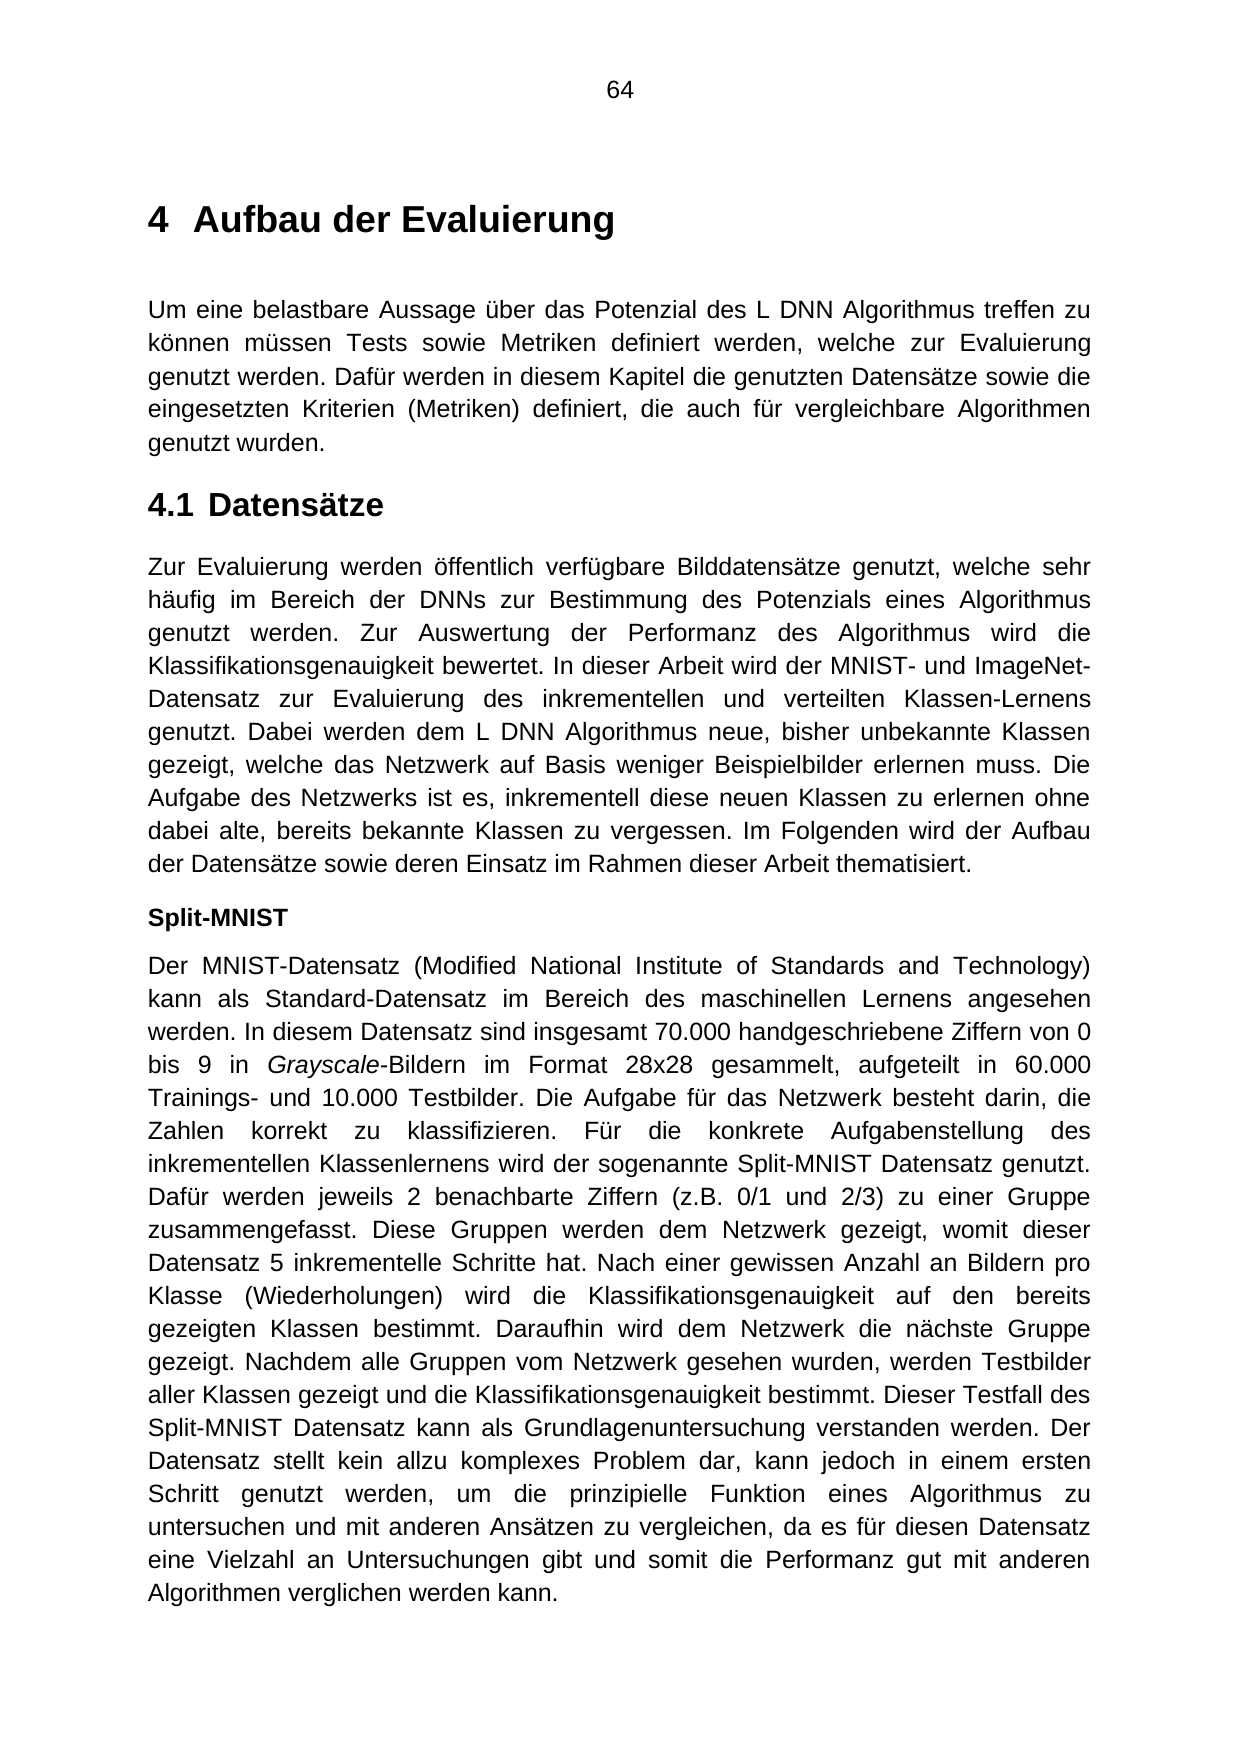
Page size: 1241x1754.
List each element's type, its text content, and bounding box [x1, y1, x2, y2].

text Zur Evaluierung werden öffentlich verfügbare Bilddatensätze genutzt, welche sehr häufig im Bereich der DNNs zur Bestimmung des Potenzials eines Algorithmus genutzt werden. Zur Auswertung der Performanz des Algorithmus wird die Klassifikationsgenauigkeit bewertet. In dieser Arbeit wird der MNIST- und ImageNet-Datensatz zur Evaluierung des inkrementellen und verteilten Klassen-Lernens genutzt. Dabei werden dem L DNN Algorithmus neue, bisher unbekannte Klassen gezeigt, welche das Netzwerk auf Basis weniger Beispielbilder erlernen muss. Die Aufgabe des Netzwerks ist es, inkrementell diese neuen Klassen zu erlernen ohne dabei alte, bereits bekannte Klassen zu vergessen. Im Folgenden wird der Aufbau der Datensätze sowie deren Einsatz im Rahmen dieser Arbeit thematisiert. [148, 552, 1092, 878]
text Split-MNIST [148, 903, 1092, 932]
text Der MNIST-Datensatz (Modified National Institute of Standards and Technology) kann als Standard-Datensatz im Bereich des maschinellen Lernens angesehen werden. In diesem Datensatz sind insgesamt 70.000 handgeschriebene Ziffern von 0 bis 9 in Grayscale-Bildern im Format 28x28 gesammelt, aufgeteilt in 60.000 Trainings- und 10.000 Testbilder. Die Aufgabe für das Netzwerk besteht darin, die Zahlen korrekt zu klassifizieren. Für die konkrete Aufgabenstellung des inkrementellen Klassenlernens wird der sogenannte Split-MNIST Datensatz genutzt. Dafür werden jeweils 2 benachbarte Ziffern (z.B. 0/1 und 2/3) zu einer Gruppe zusammengefasst. Diese Gruppen werden dem Netzwerk gezeigt, womit dieser Datensatz 5 inkrementelle Schritte hat. Nach einer gewissen Anzahl an Bildern pro Klasse (Wiederholungen) wird die Klassifikationsgenauigkeit auf den bereits gezeigten Klassen bestimmt. Daraufhin wird dem Netzwerk die nächste Gruppe gezeigt. Nachdem alle Gruppen vom Netzwerk gesehen wurden, werden Testbilder aller Klassen gezeigt und die Klassifikationsgenauigkeit bestimmt. Dieser Testfall des Split-MNIST Datensatz kann als Grundlagenuntersuchung verstanden werden. Der Datensatz stellt kein allzu komplexes Problem dar, kann jedoch in einem ersten Schritt genutzt werden, um die prinzipielle Funktion eines Algorithmus zu untersuchen und mit anderen Ansätzen zu vergleichen, da es für diesen Datensatz eine Vielzahl an Untersuchungen gibt und somit die Performanz gut mit anderen Algorithmen verglichen werden kann. [148, 951, 1092, 1607]
subtitle Aufbau der Evaluierung [148, 198, 1092, 241]
text Um eine belastbare Aussage über das Potenzial des L DNN Algorithmus treffen zu können müssen Tests sowie Metriken definiert werden, welche zur Evaluierung genutzt werden. Dafür werden in diesem Kapitel die genutzten Datensätze sowie die eingesetzten Kriterien (Metriken) definiert, die auch für vergleichbare Algorithmen genutzt wurden. [148, 295, 1092, 456]
subtitle Datensätze [148, 486, 1092, 524]
